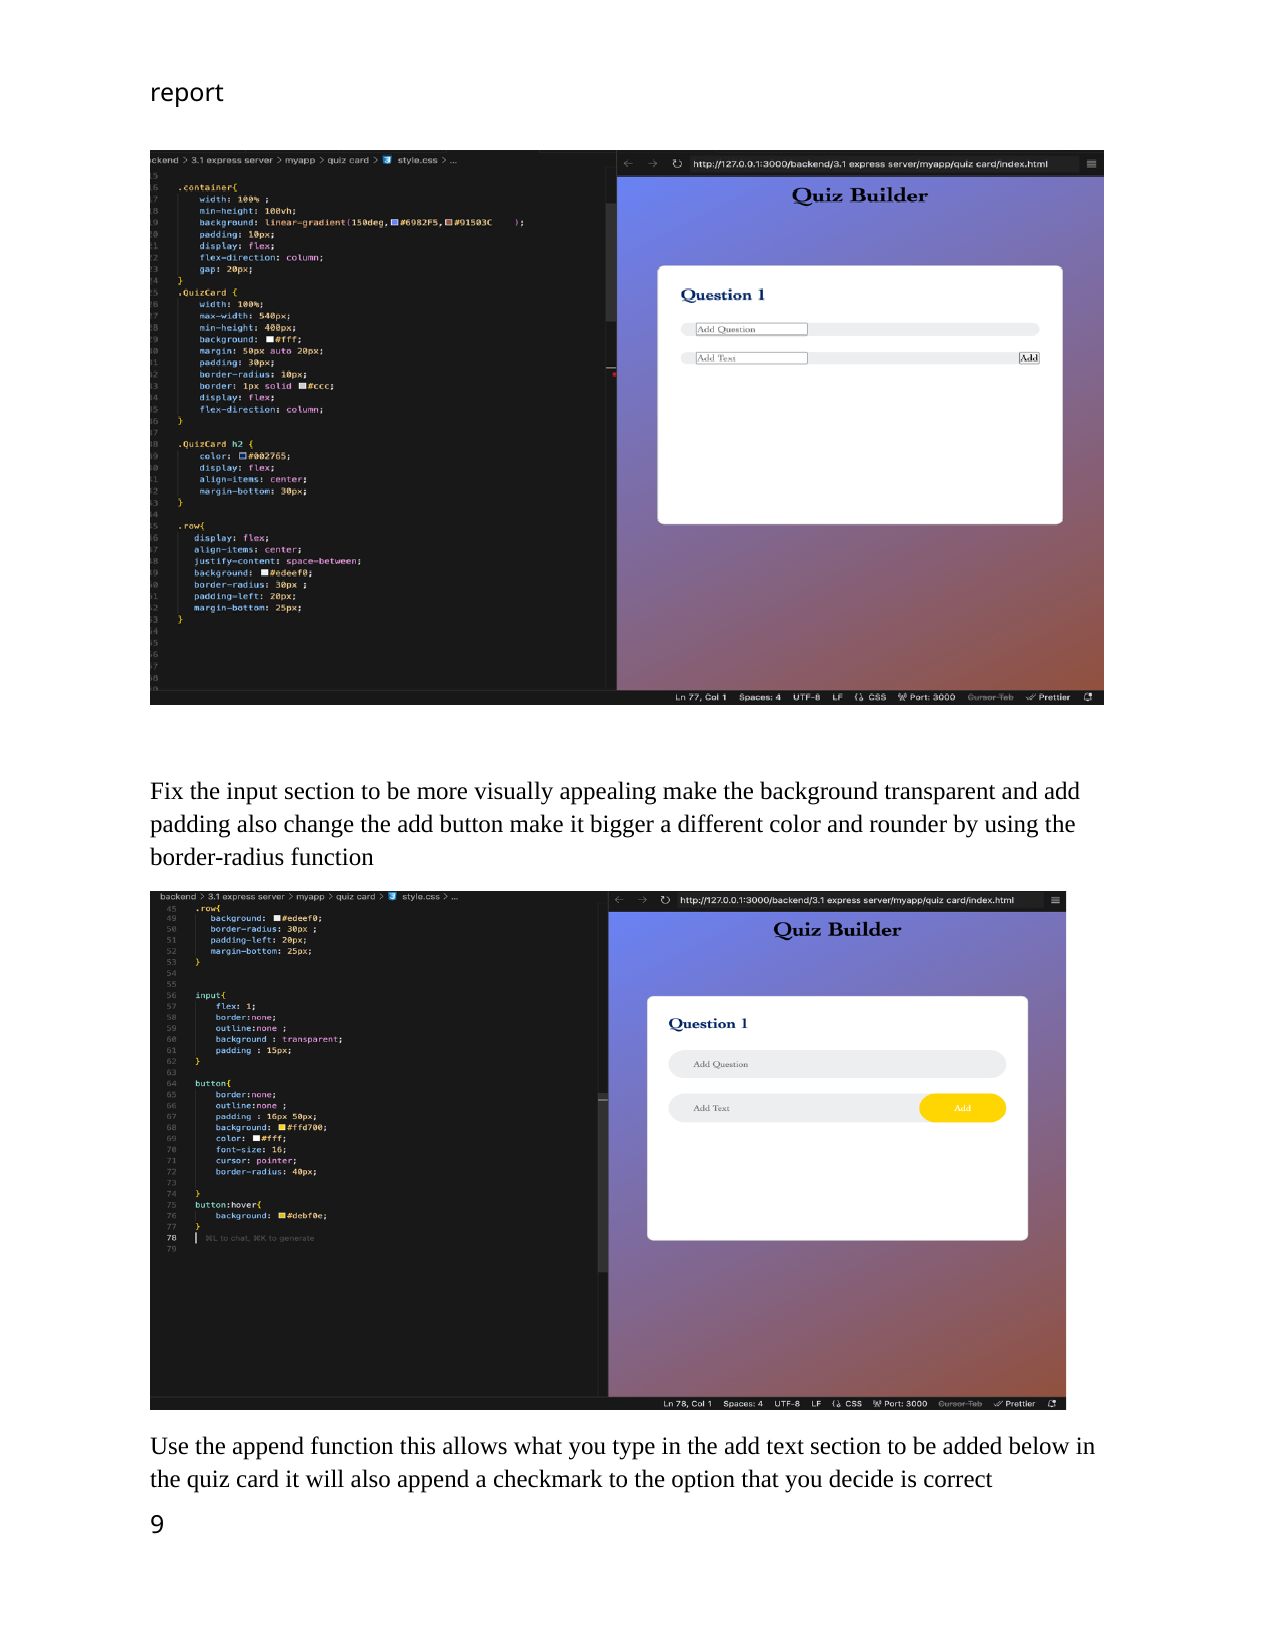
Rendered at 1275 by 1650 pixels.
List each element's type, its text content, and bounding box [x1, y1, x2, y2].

picture [150, 891, 1067, 1410]
picture [150, 150, 1104, 705]
text Use the append function this allows what you type in the add text section to be added below in the quiz card it will also append a checkmark to the option that you decide is correct [150, 1431, 1125, 1493]
text Fix the input section to be more visually appealing make the background transparent and add padding also change the add button make it bigger a different color and rounder by using the border-radius function [150, 776, 1125, 871]
